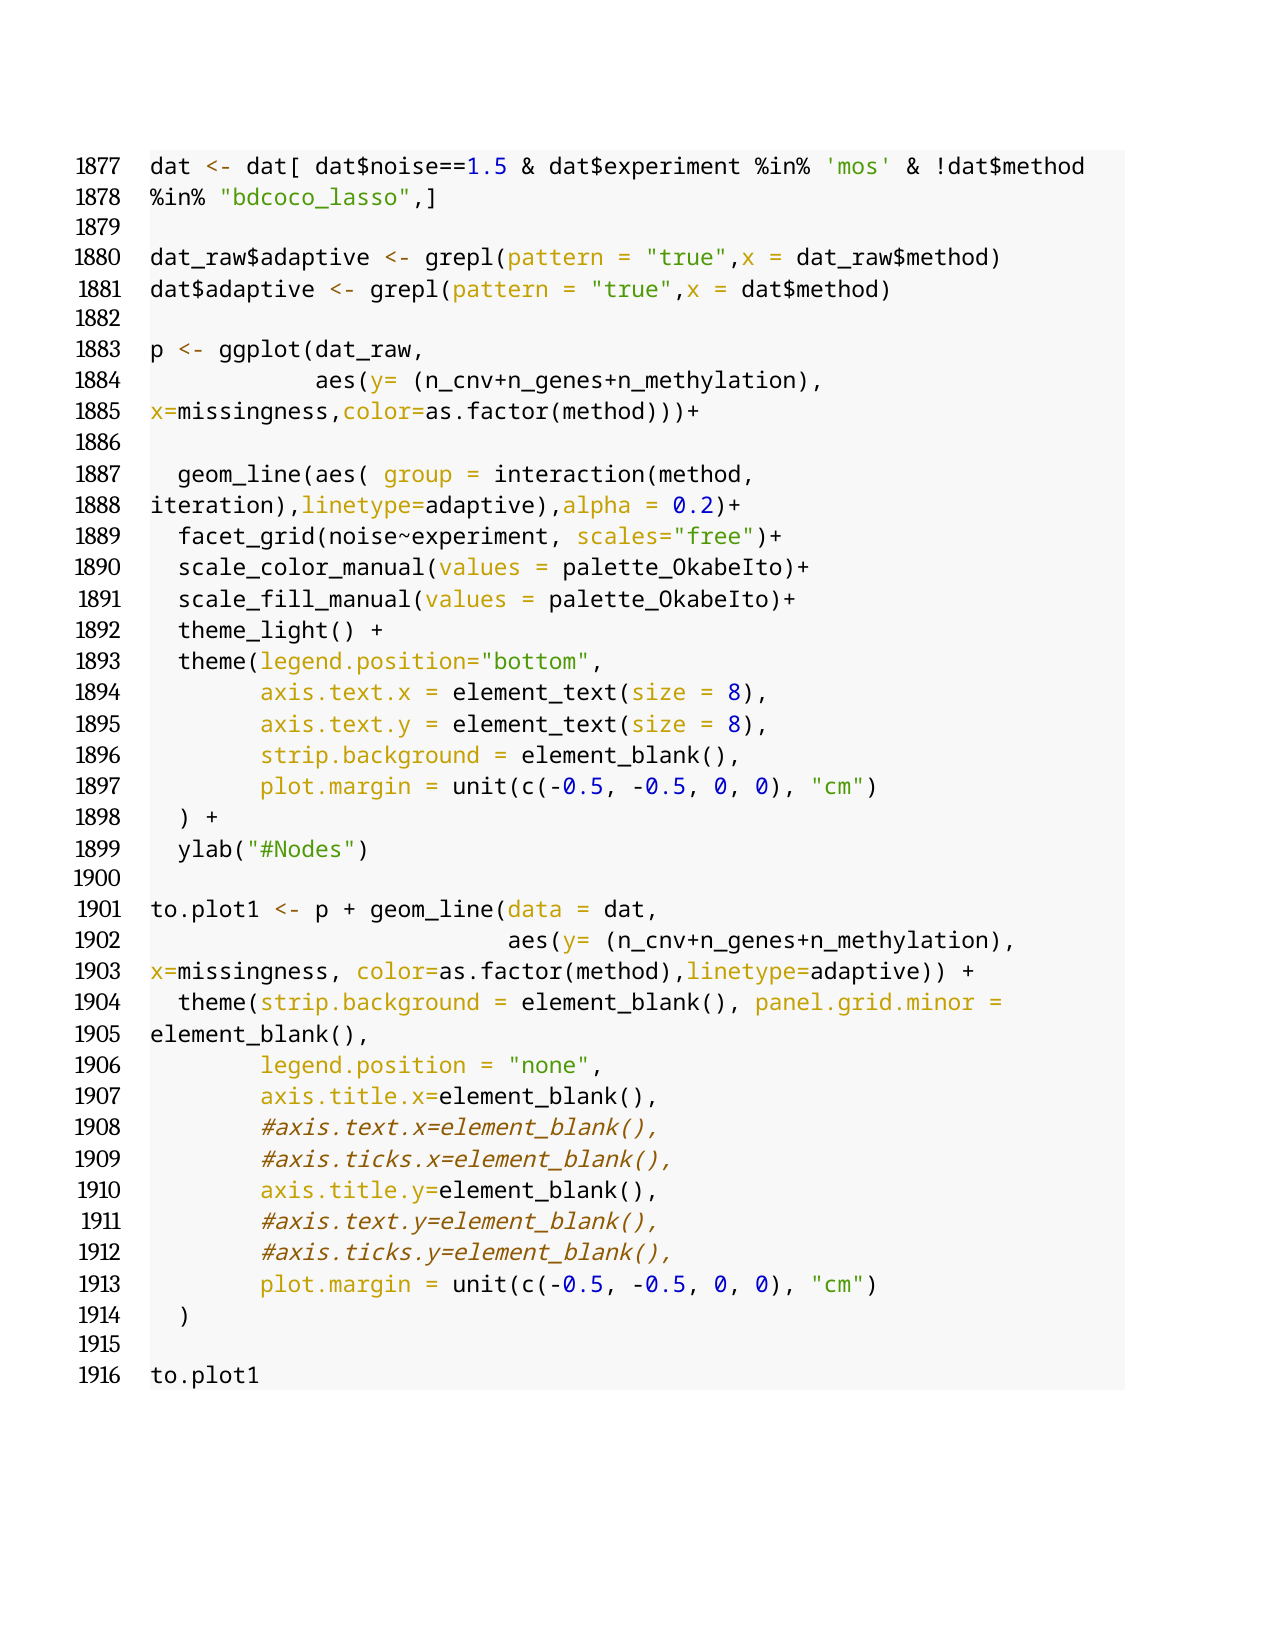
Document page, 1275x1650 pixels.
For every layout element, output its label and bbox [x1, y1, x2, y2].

text [150, 150, 1125, 1390]
